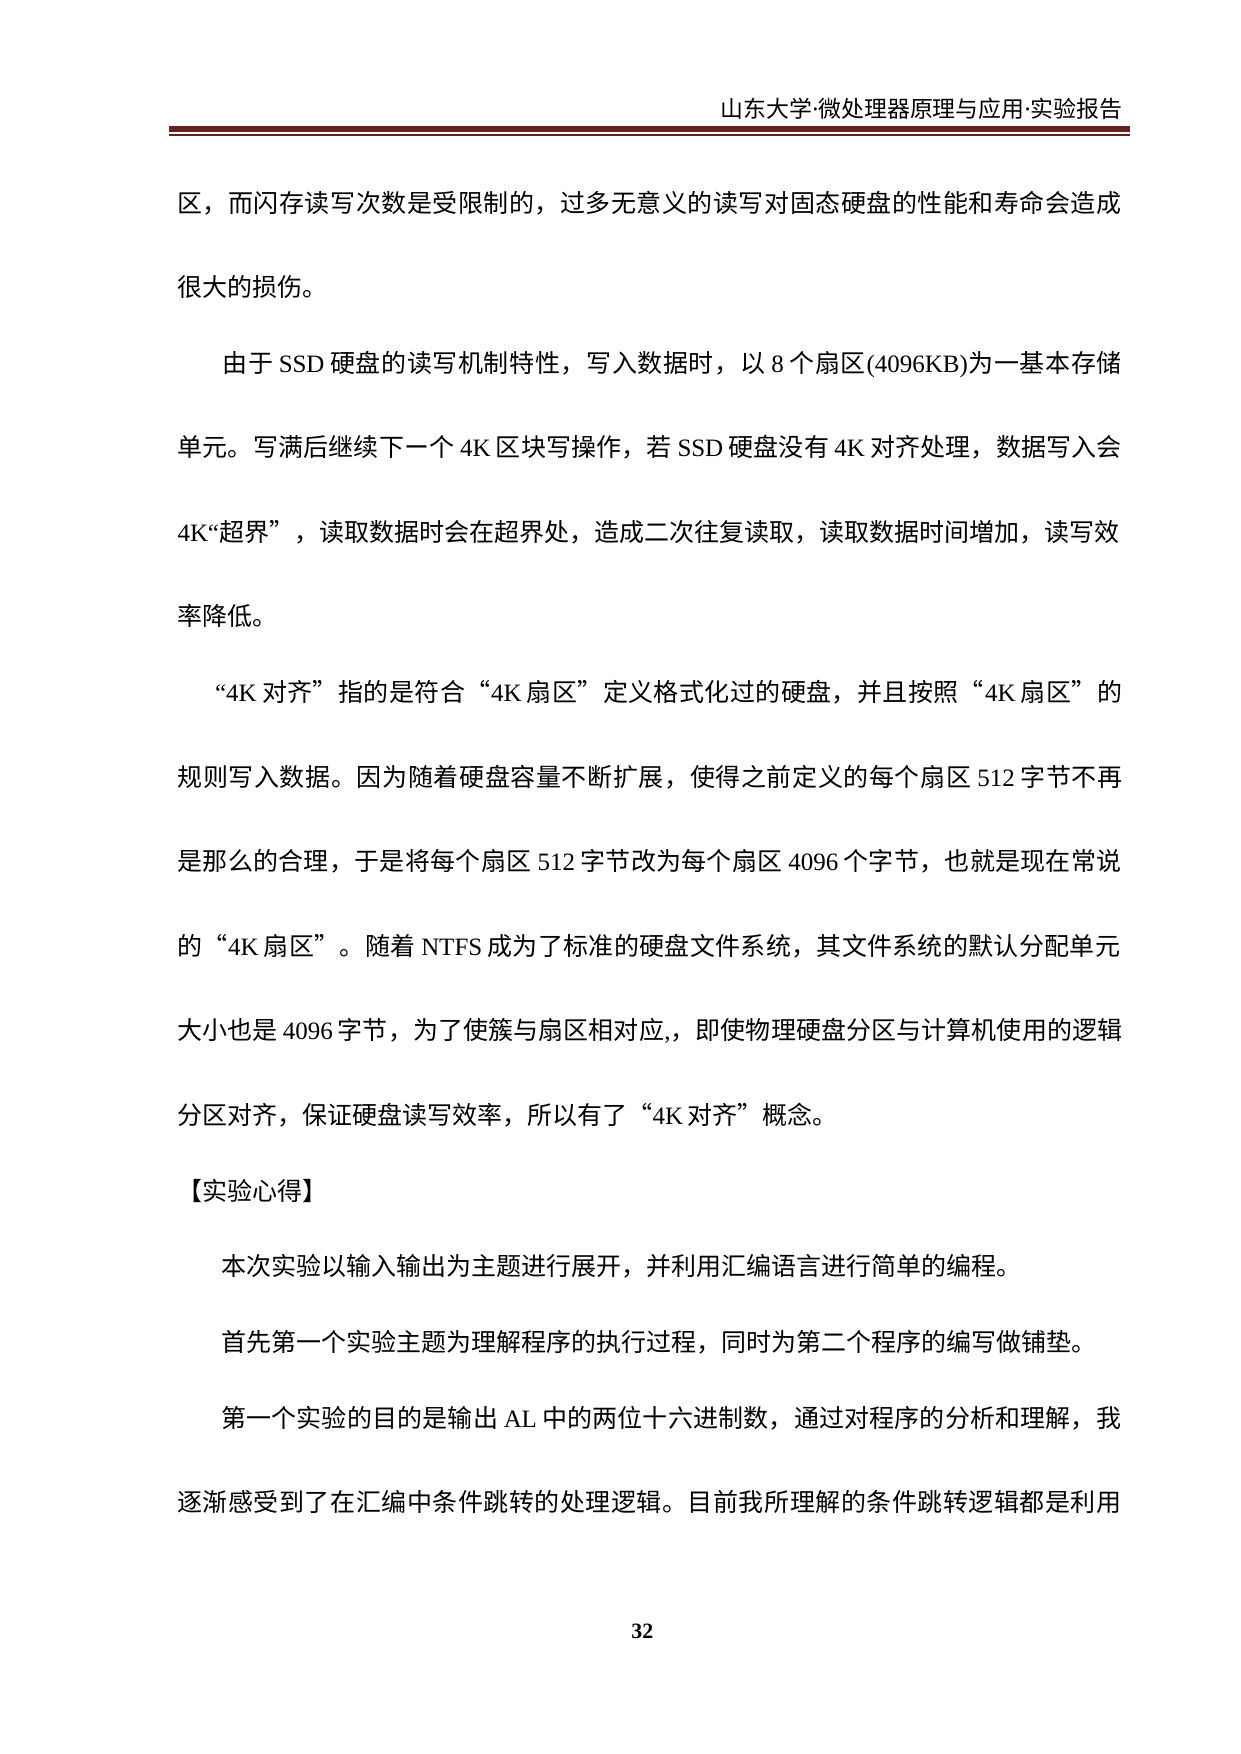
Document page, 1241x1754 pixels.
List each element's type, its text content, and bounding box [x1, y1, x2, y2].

text 由于SSD硬盘的读写机制特性，写入数据时，以8个扇区(4096KB)为一基本存储单元。写满后继续下ー个4K区块写操作，若SSD硬盘没有4K对齐处理，数据写入会4K“超界”，读取数据时会在超界处，造成二次往复读取，读取数据时间増加，读写效率降低。 [177, 329, 1122, 647]
text 【实验心得】 [177, 1157, 1122, 1222]
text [177, 1384, 1122, 1533]
text “4K对齐”指的是符合“4K扇区”定义格式化过的硬盘，并且按照“4K扇区”的规则写入数据。因为随着硬盘容量不断扩展，使得之前定义的每个扇区512字节不再是那么的合理，于是将每个扇区512字节改为每个扇区4096个字节，也就是现在常说的“4K扇区”。随着NTFS成为了标准的硬盘文件系统，其文件系统的默认分配单元大小也是4096字节，为了使簇与扇区相对应,，即使物理硬盘分区与计算机使用的逻辑分区对齐，保证硬盘读写效率，所以有了“4K对齐”概念。 [177, 658, 1122, 1146]
text 首先第一个实验主题为理解程序的执行过程，同时为第二个程序的编写做铺垫。 [177, 1308, 1122, 1373]
text 本次实验以输入输出为主题进行展开，并利用汇编语言进行简单的编程。 [177, 1232, 1122, 1297]
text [177, 169, 1122, 318]
